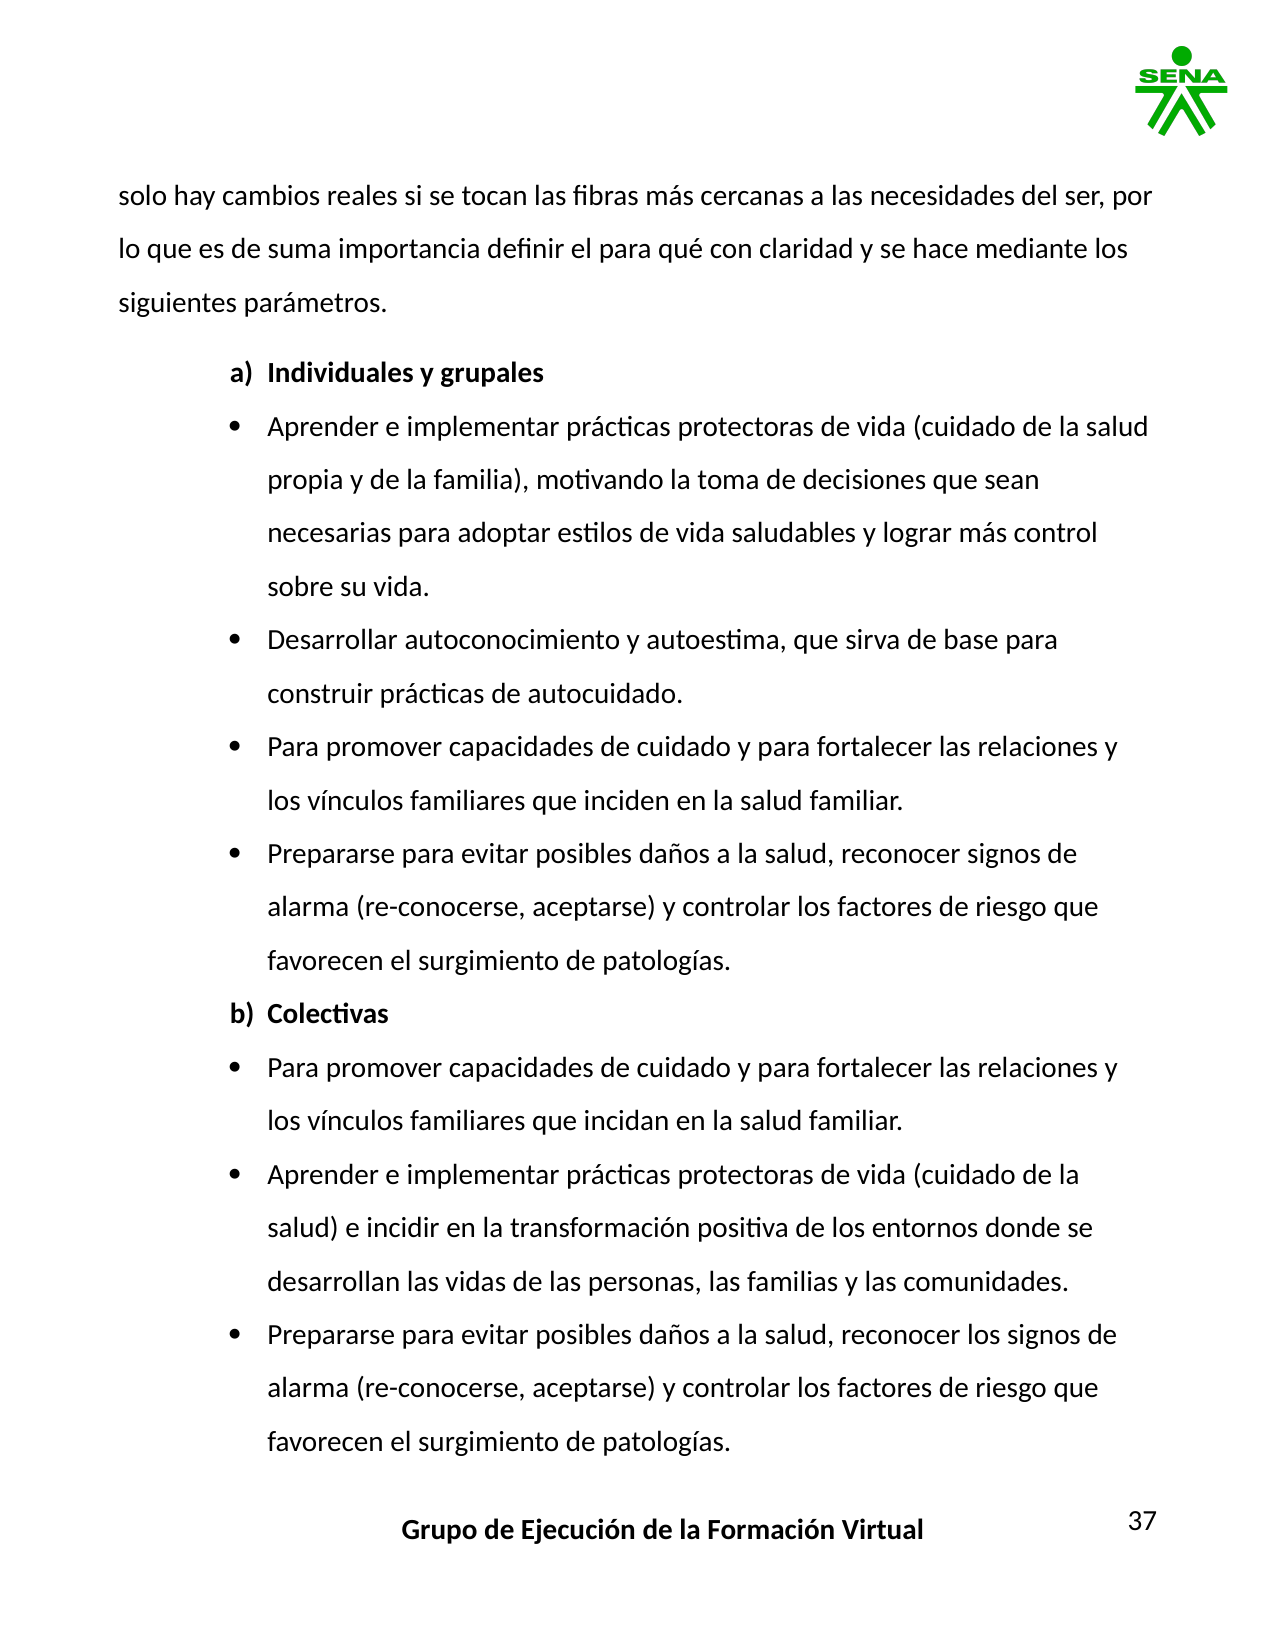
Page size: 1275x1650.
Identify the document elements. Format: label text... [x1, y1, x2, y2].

list Individuales y grupales [229, 354, 1157, 390]
list Prepararse para evitar posibles daños a la salud, reconocer los signos de alarma (re-conocerse, aceptarse) y controlar los factores de riesgo que favorecen el surgimiento de patologías. [229, 1316, 1157, 1458]
list Aprender e implementar prácticas protectoras de vida (cuidado de la salud) e incidir en la transformación positiva de los entornos donde se desarrollan las vidas de las personas, las familias y las comunidades. [229, 1156, 1157, 1298]
list Para promover capacidades de cuidado y para fortalecer las relaciones y los vínculos familiares que incidan en la salud familiar. [229, 1049, 1157, 1138]
list Colectivas [229, 995, 1157, 1031]
picture [1135, 46, 1228, 136]
list Desarrollar autoconocimiento y autoestima, que sirva de base para construir prácticas de autocuidado. [229, 621, 1157, 710]
list Prepararse para evitar posibles daños a la salud, reconocer signos de alarma (re-conocerse, aceptarse) y controlar los factores de riesgo que favorecen el surgimiento de patologías. [229, 835, 1157, 978]
list Aprender e implementar prácticas protectoras de vida (cuidado de la salud propia y de la familia), motivando la toma de decisiones que sean necesarias para adoptar estilos de vida saludables y lograr más control sobre su vida. [229, 408, 1157, 603]
list Para promover capacidades de cuidado y para fortalecer las relaciones y los vínculos familiares que inciden en la salud familiar. [229, 728, 1157, 817]
